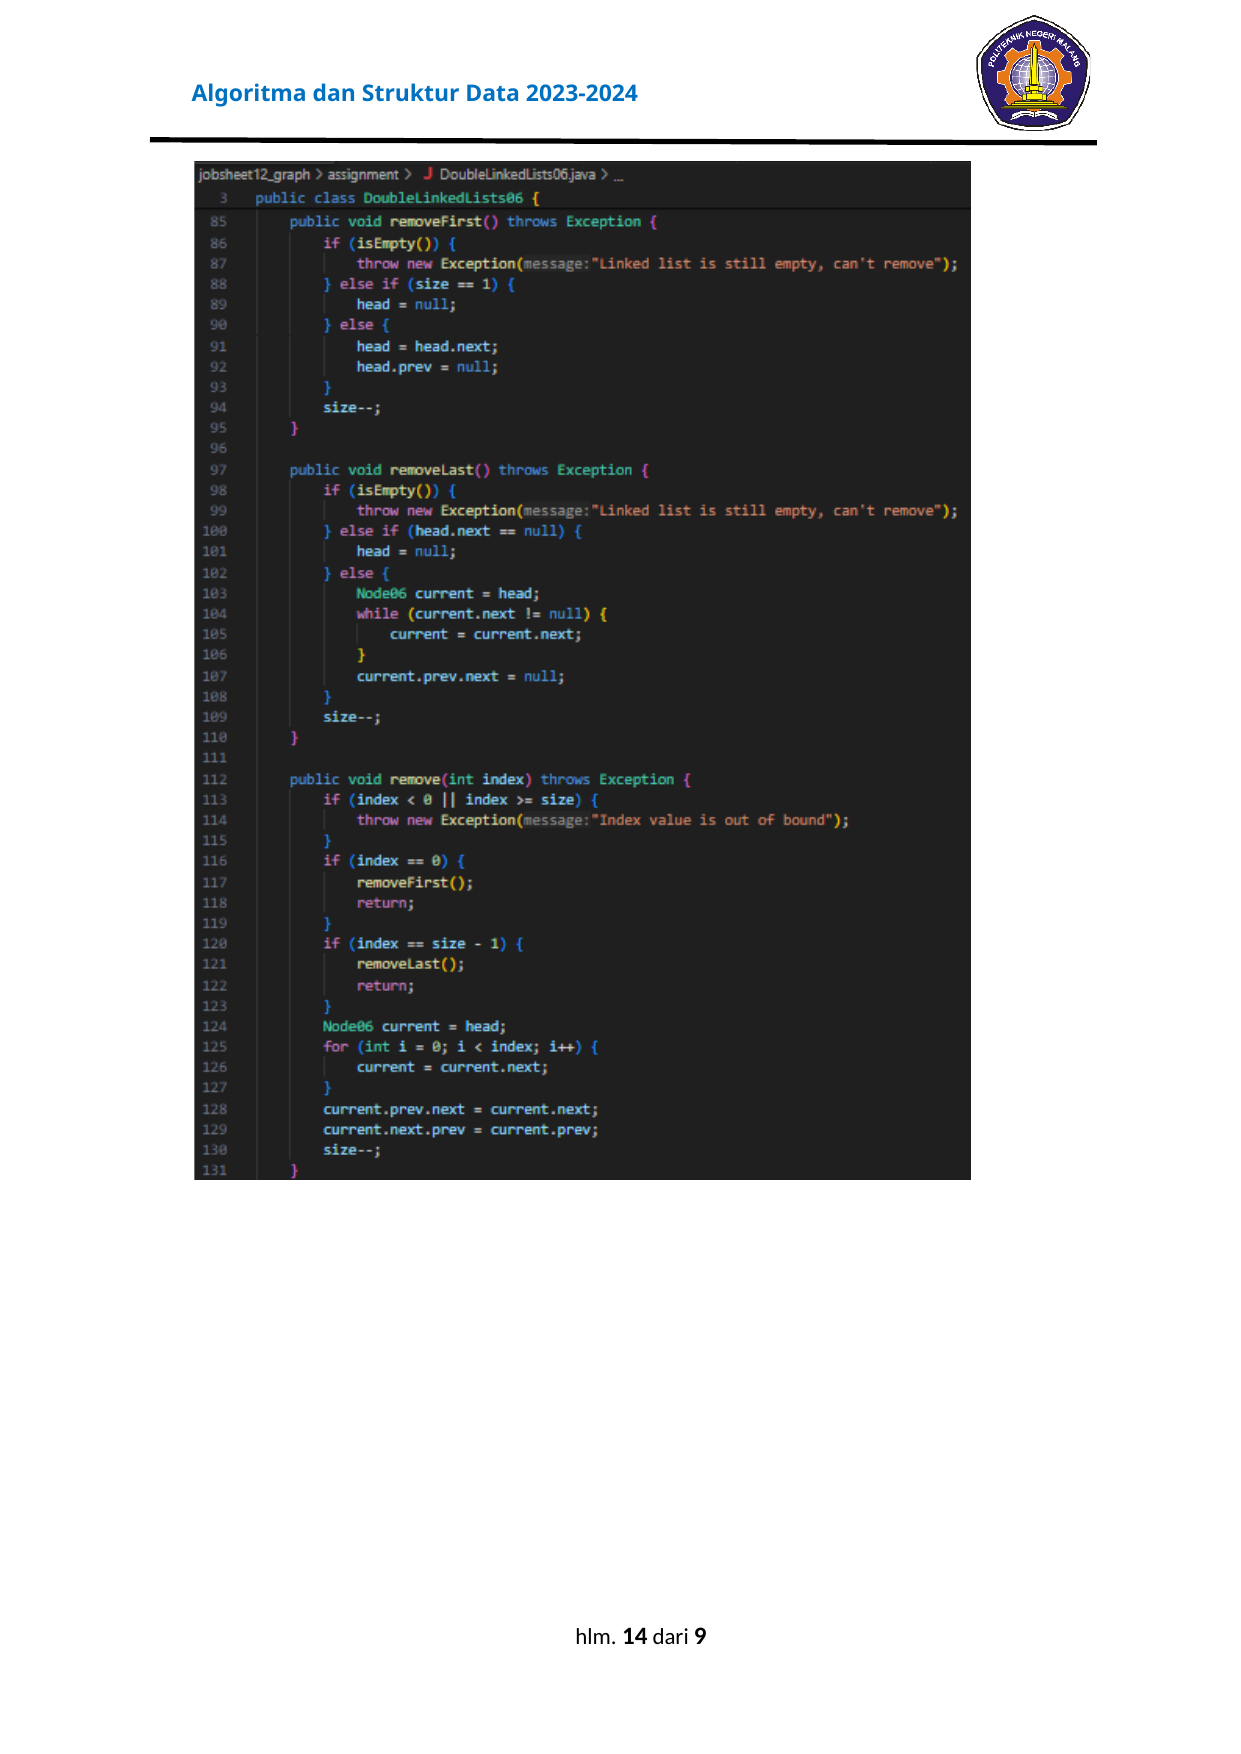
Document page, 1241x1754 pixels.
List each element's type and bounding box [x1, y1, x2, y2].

picture [976, 15, 1091, 131]
picture [194, 161, 971, 1180]
